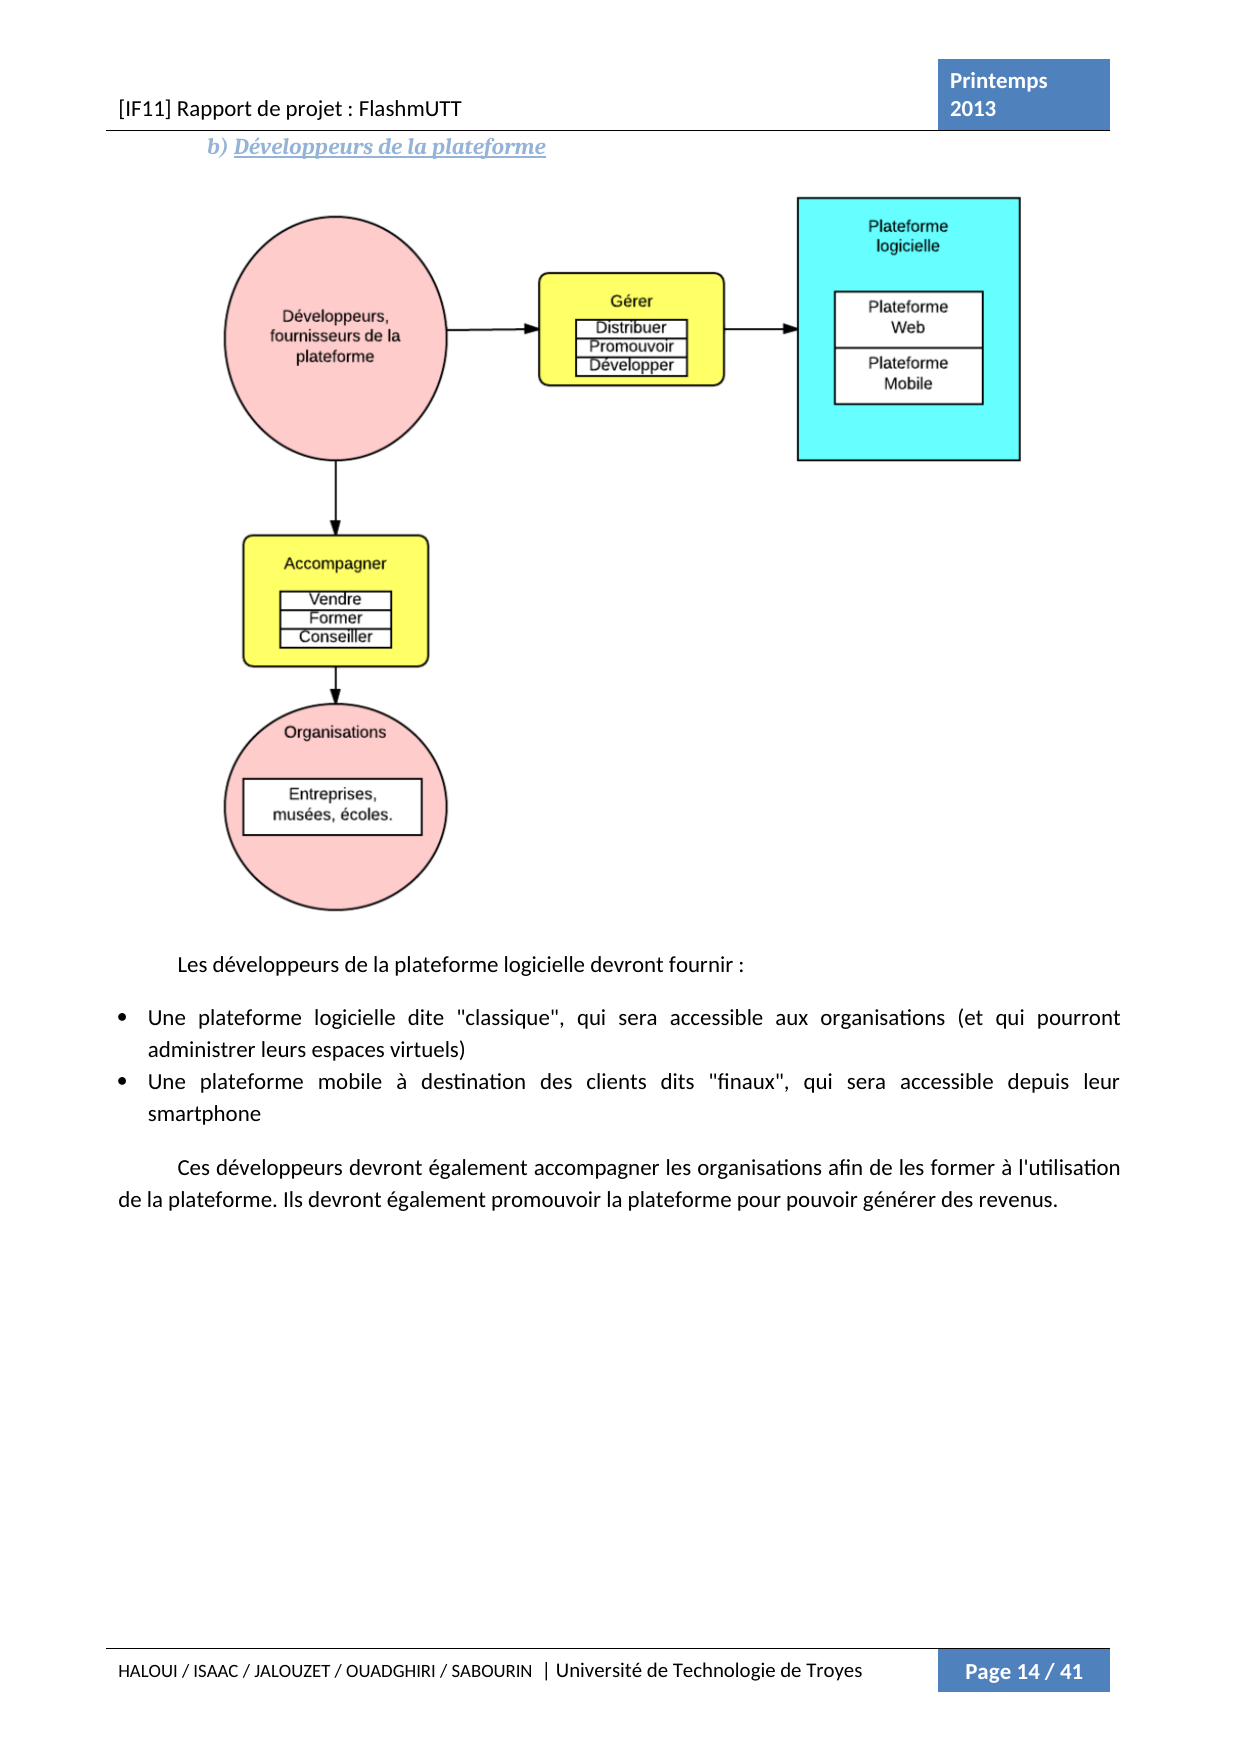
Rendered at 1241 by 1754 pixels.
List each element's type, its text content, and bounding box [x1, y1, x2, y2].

text Ces développeurs devront également accompagner les organisations afin de les former à l'utilisation de la plateforme. Ils devront également promouvoir la plateforme pour pouvoir générer des revenus. [118, 1153, 1122, 1213]
text Les développeurs de la plateforme logicielle devront fournir : [118, 950, 1122, 978]
list Une plateforme mobile à destination des clients dits "finaux", qui sera accessible depuis leur smartphone [118, 1067, 1122, 1128]
list Une plateforme logicielle dite "classique", qui sera accessible aux organisations (et qui pourront administrer leurs espaces virtuels) [118, 1003, 1122, 1063]
picture [212, 185, 1029, 925]
subtitle Développeurs de la plateforme [207, 134, 1122, 160]
